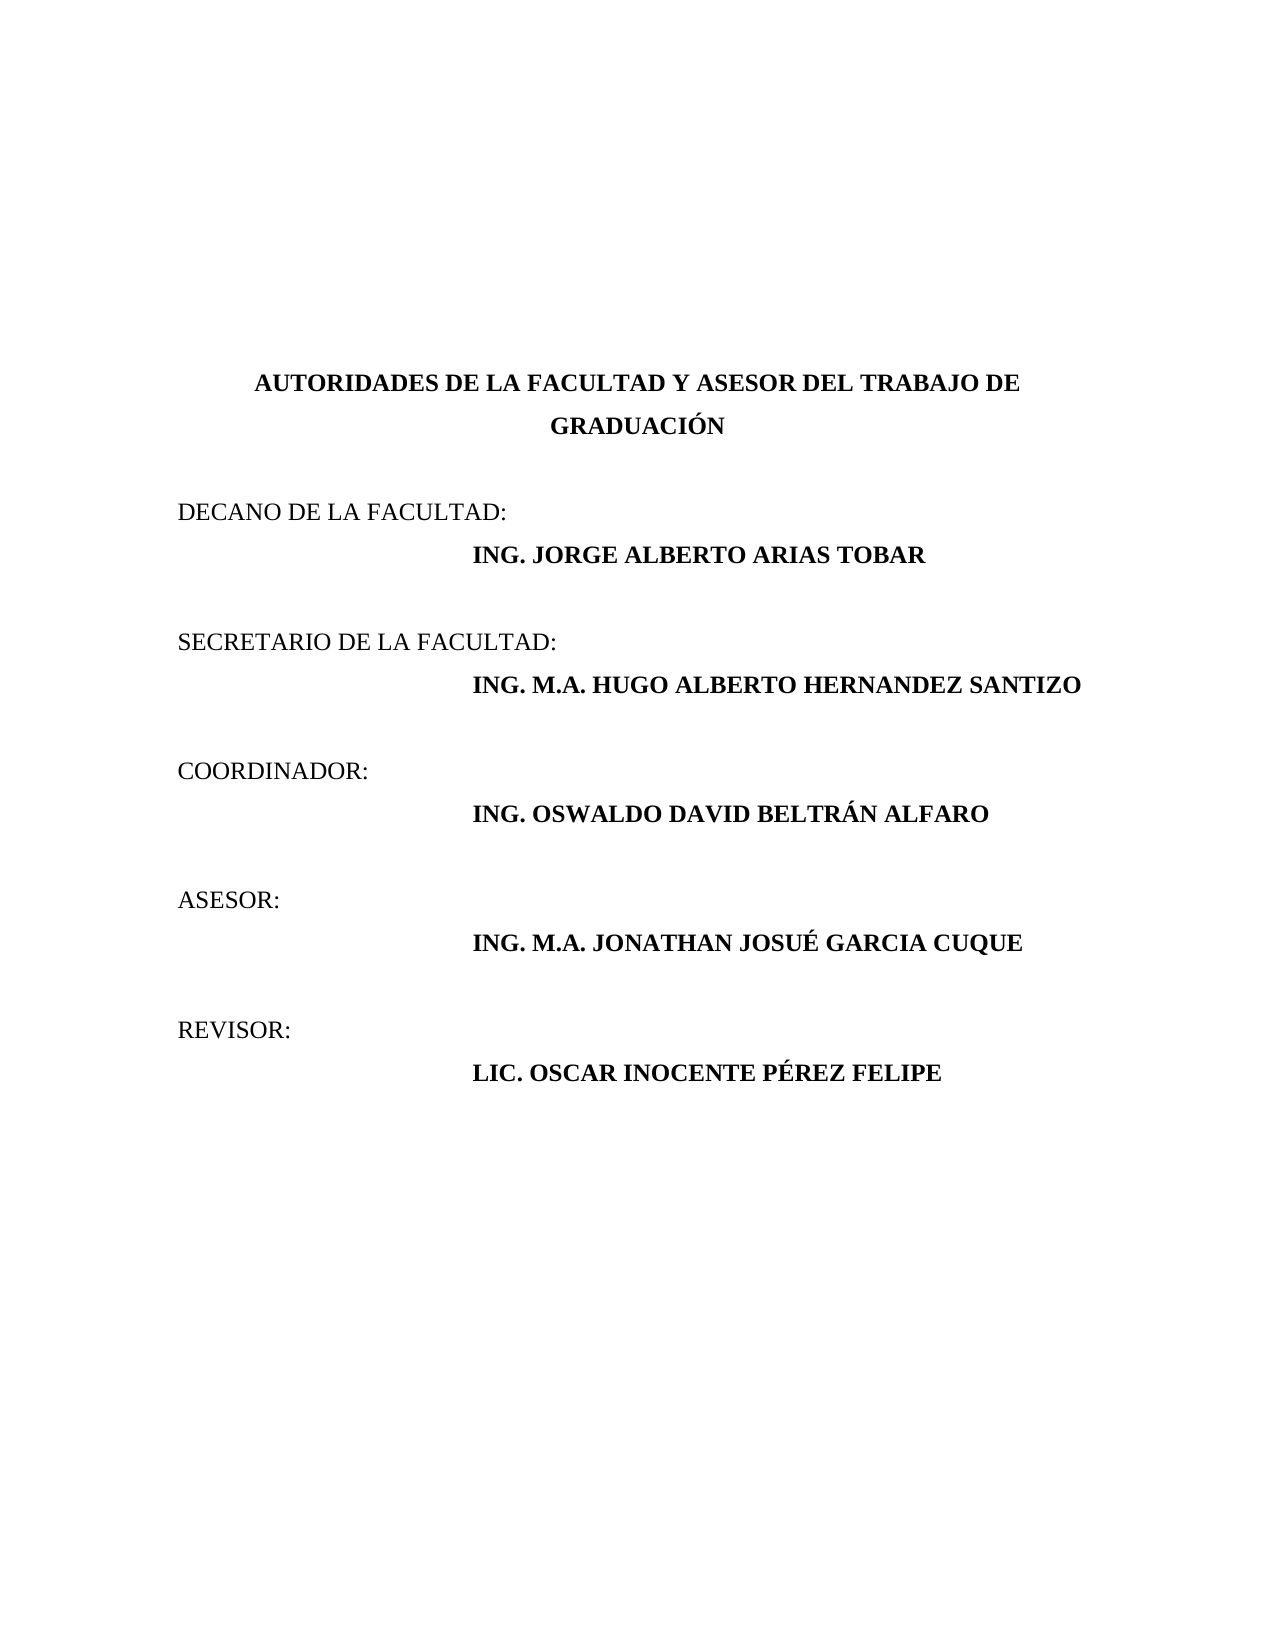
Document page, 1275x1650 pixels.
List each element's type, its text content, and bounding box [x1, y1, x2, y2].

text ING. JORGE ALBERTO ARIAS TOBAR [472, 540, 1098, 569]
text ASESOR: [177, 885, 1098, 914]
text COORDINADOR: [177, 756, 1098, 785]
text ING. OSWALDO DAVID BELTRÁN ALFARO [398, 799, 1098, 828]
text ING. M.A. HUGO ALBERTO HERNANDEZ SANTIZO [398, 670, 1098, 698]
text AUTORIDADES DE LA FACULTAD Y ASESOR DEL TRABAJO DE GRADUACIÓN [177, 368, 1098, 440]
text DECANO DE LA FACULTAD: [177, 497, 1098, 526]
text REVISOR: [177, 1015, 1098, 1043]
text ING. M.A. JONATHAN JOSUÉ GARCIA CUQUE [398, 928, 1098, 957]
text LIC. OSCAR INOCENTE PÉREZ FELIPE [398, 1058, 1098, 1087]
text SECRETARIO DE LA FACULTAD: [177, 627, 1098, 655]
